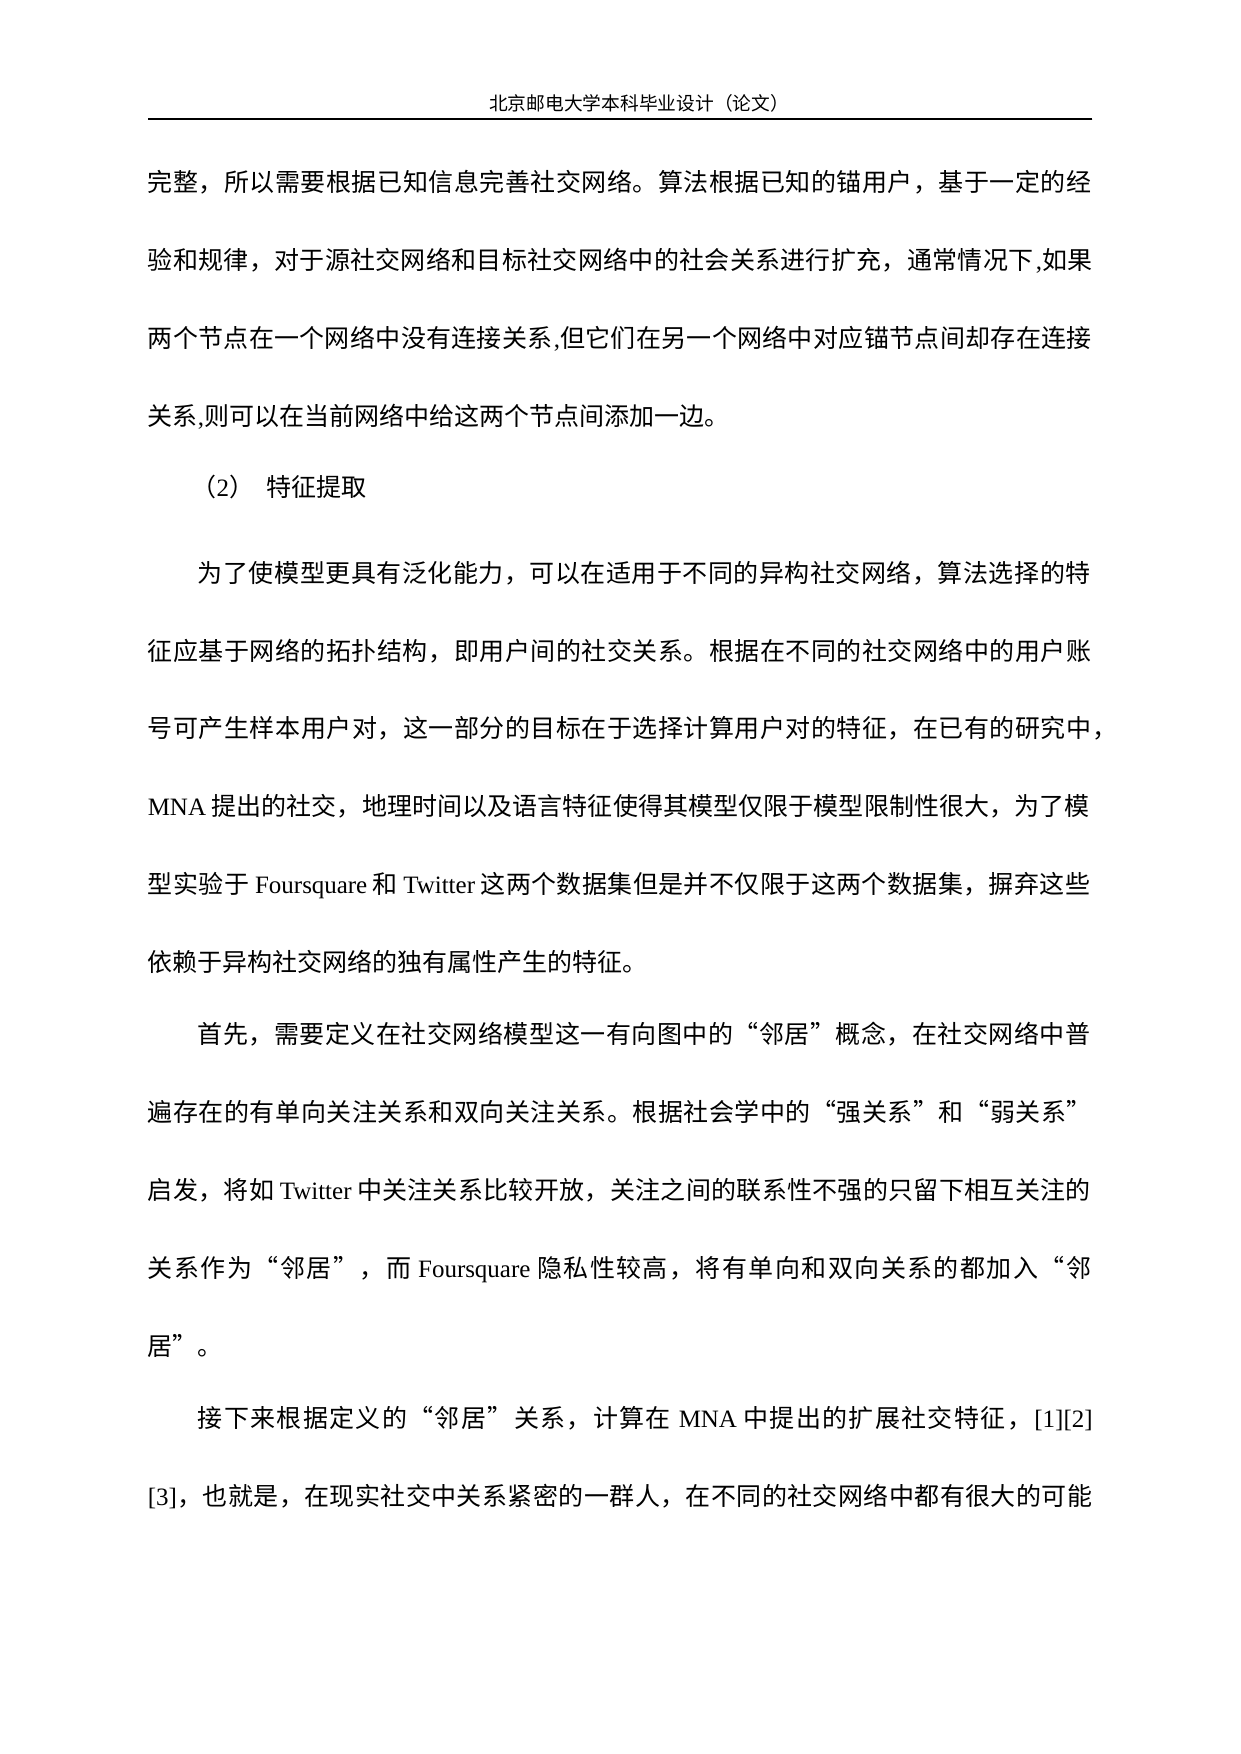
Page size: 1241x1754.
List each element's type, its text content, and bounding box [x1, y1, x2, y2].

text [148, 1384, 1092, 1527]
list 特征提取 [191, 454, 1092, 519]
text 为了使模型更具有泛化能力，可以在适用于不同的异构社交网络，算法选择的特征应基于网络的拓扑结构，即用户间的社交关系。根据在不同的社交网络中的用户账号可产生样本用户对，这一部分的目标在于选择计算用户对的特征，在已有的研究中，MNA提出的社交，地理时间以及语言特征使得其模型仅限于模型限制性很大，为了模型实验于Foursquare和Twitter这两个数据集但是并不仅限于这两个数据集，摒弃这些依赖于异构社交网络的独有属性产生的特征。 [148, 539, 1092, 993]
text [148, 148, 1092, 447]
text 首先，需要定义在社交网络模型这一有向图中的“邻居”概念，在社交网络中普遍存在的有单向关注关系和双向关注关系。根据社会学中的“强关系”和“弱关系”启发，将如Twitter中关注关系比较开放，关注之间的联系性不强的只留下相互关注的关系作为“邻居”，而Foursquare隐私性较高，将有单向和双向关系的都加入“邻居”。 [148, 1000, 1092, 1377]
